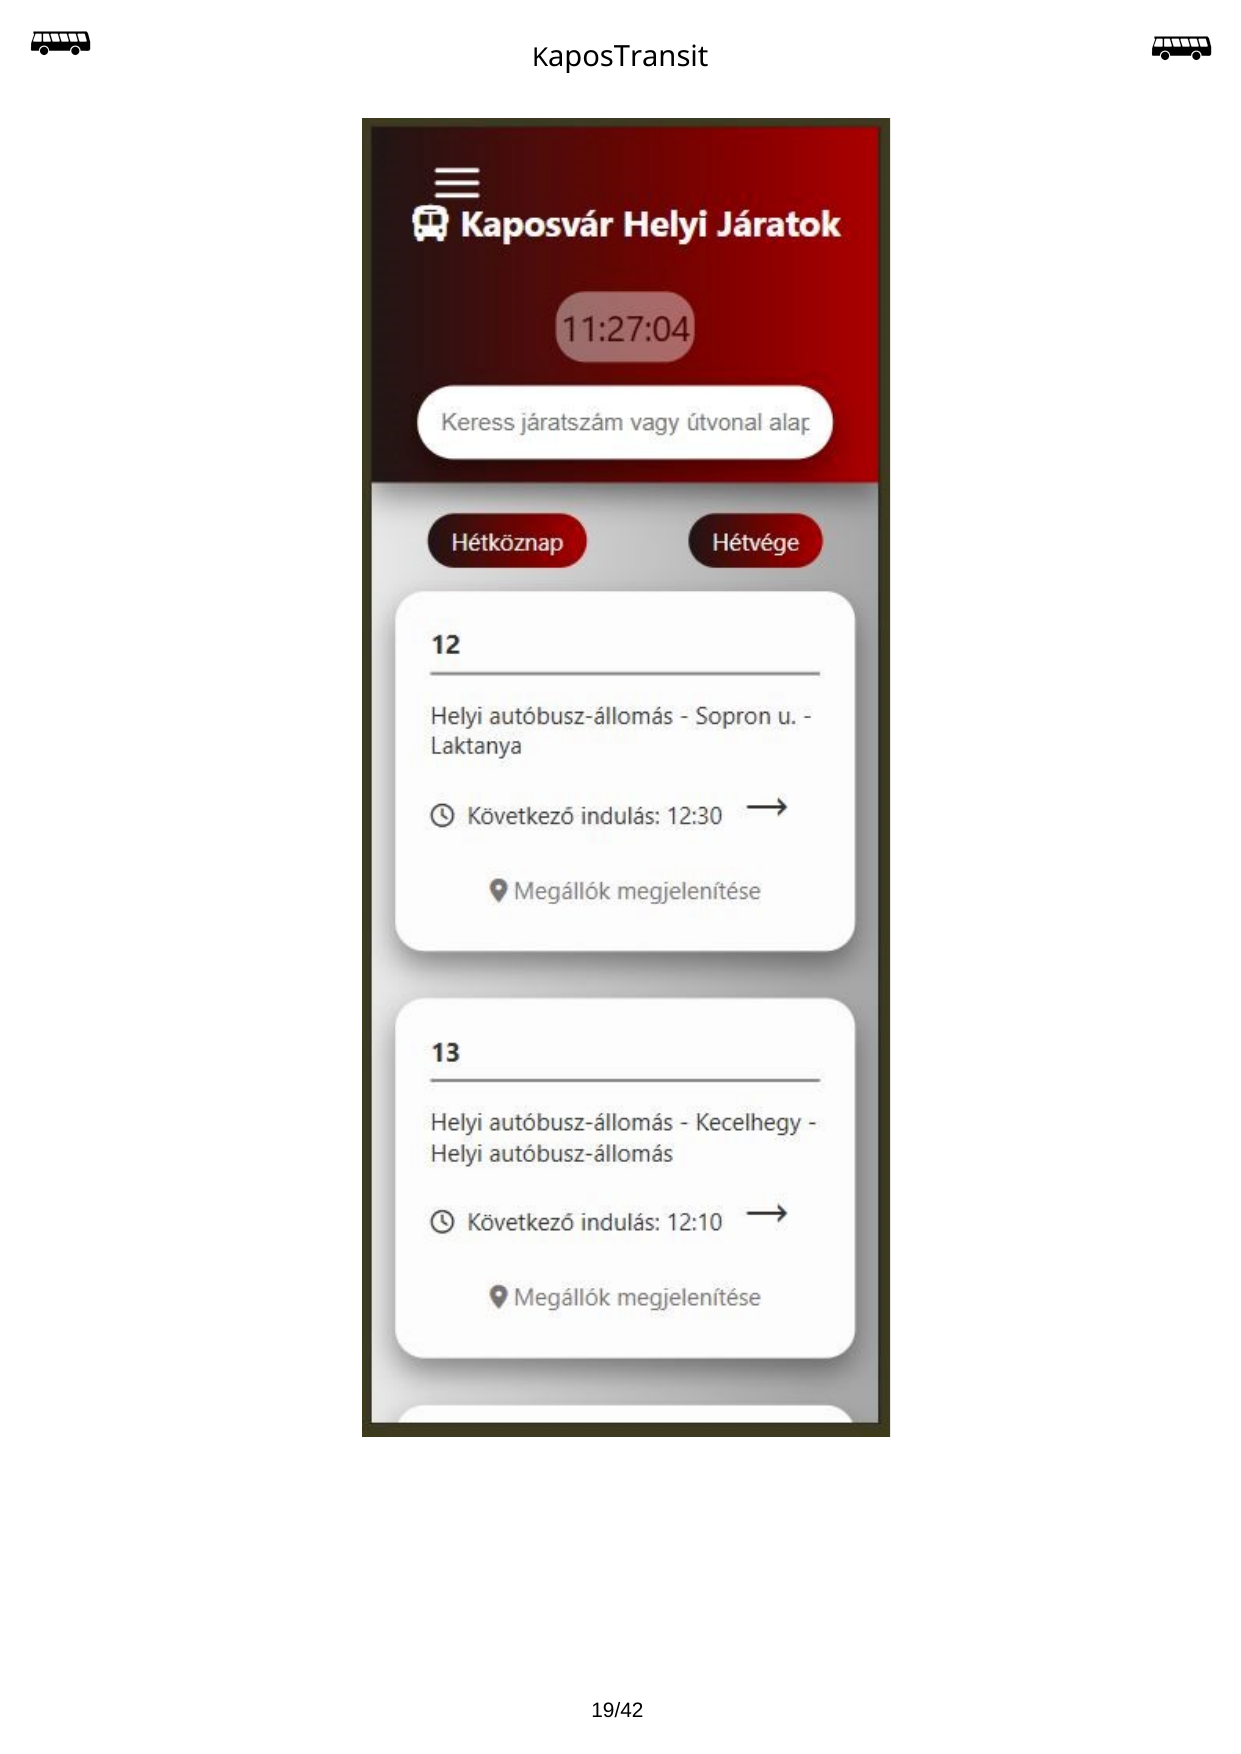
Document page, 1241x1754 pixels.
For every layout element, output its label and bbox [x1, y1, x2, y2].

picture [362, 118, 891, 1437]
picture [1122, 20, 1241, 72]
picture [1, 15, 120, 67]
